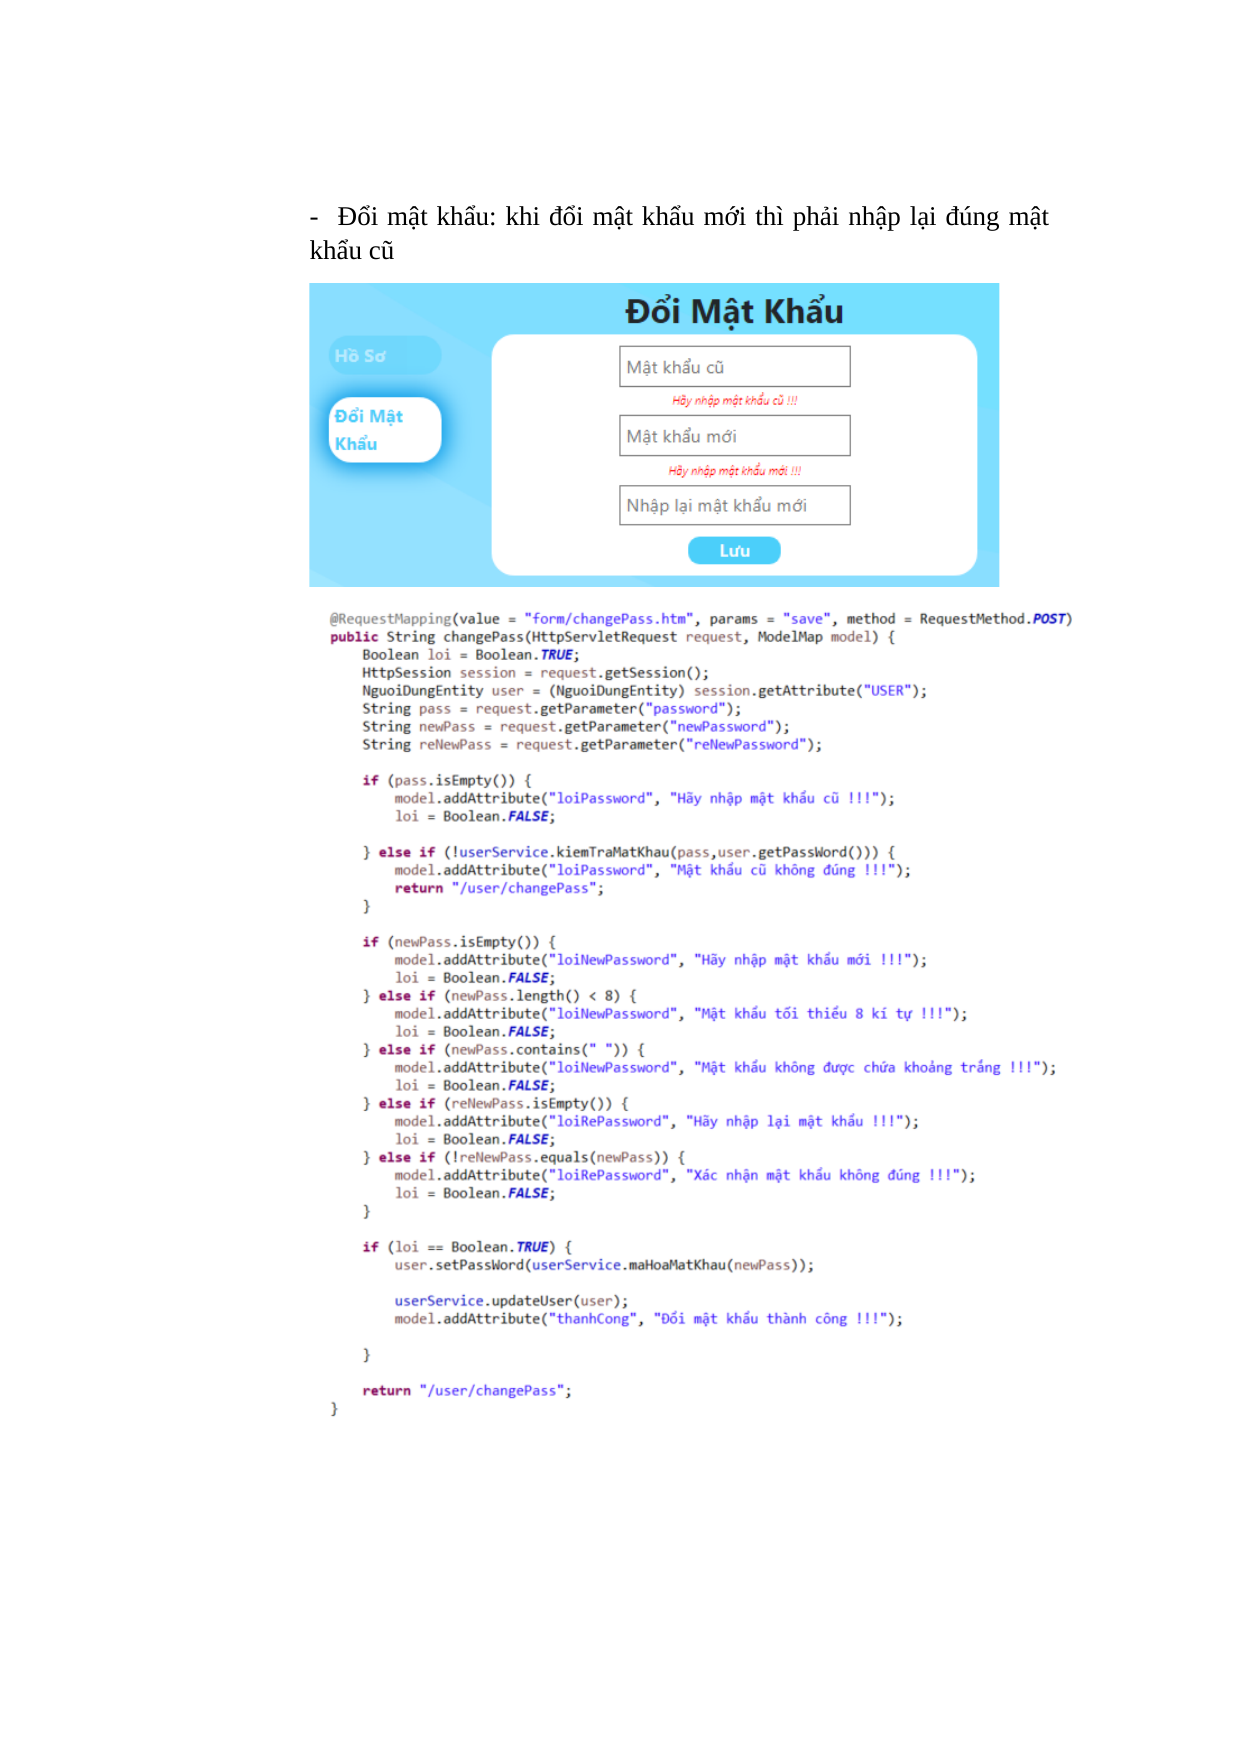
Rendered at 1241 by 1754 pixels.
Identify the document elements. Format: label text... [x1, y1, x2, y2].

picture [309, 283, 1000, 587]
list Đổi mật khẩu: khi đổi mật khẩu mới thì phải nhập lại đúng mật khẩu cũ [309, 200, 1051, 265]
picture [309, 605, 1175, 1424]
